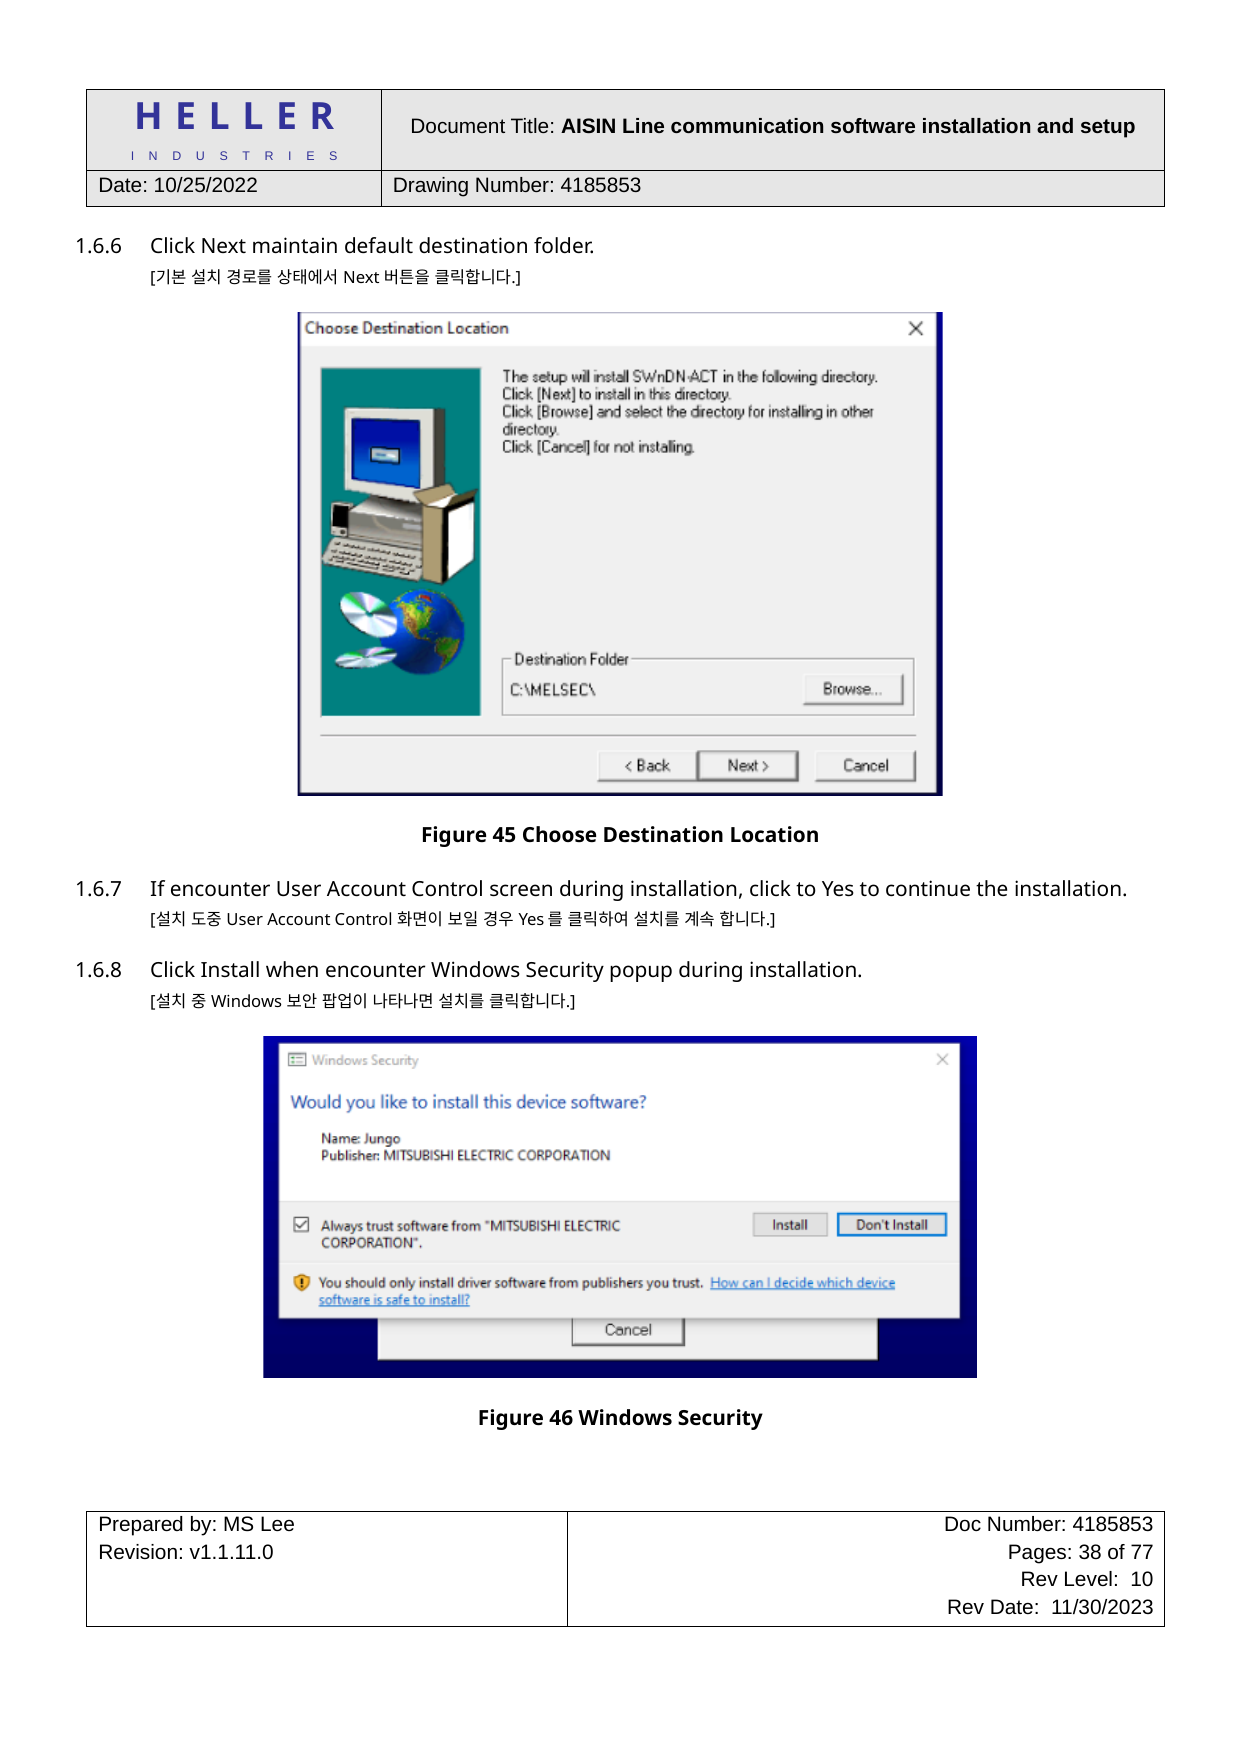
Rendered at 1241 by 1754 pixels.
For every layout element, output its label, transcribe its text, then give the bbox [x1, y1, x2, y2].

subtitle Click Next maintain default destination folder. [75, 231, 1165, 260]
subtitle If encounter User Account Control screen during installation, click to Yes to continue the installation. [75, 874, 1165, 902]
text Figure 45 Choose Destination Location [75, 820, 1165, 849]
picture [297, 312, 943, 796]
subtitle Click Install when encounter Windows Security popup during installation. [75, 955, 1165, 983]
text [기본 설치 경로를 상태에서 Next 버튼을 클릭합니다.] [75, 264, 1165, 288]
text [설치 도중 User Account Control 화면이 보일 경우 Yes를 클릭하여 설치를 계속 합니다.] [75, 906, 1165, 931]
text Figure 46 Windows Security [75, 1403, 1165, 1431]
text [설치 중 Windows 보안 팝업이 나타나면 설치를 클릭합니다.] [75, 988, 1165, 1012]
picture [263, 1036, 977, 1378]
